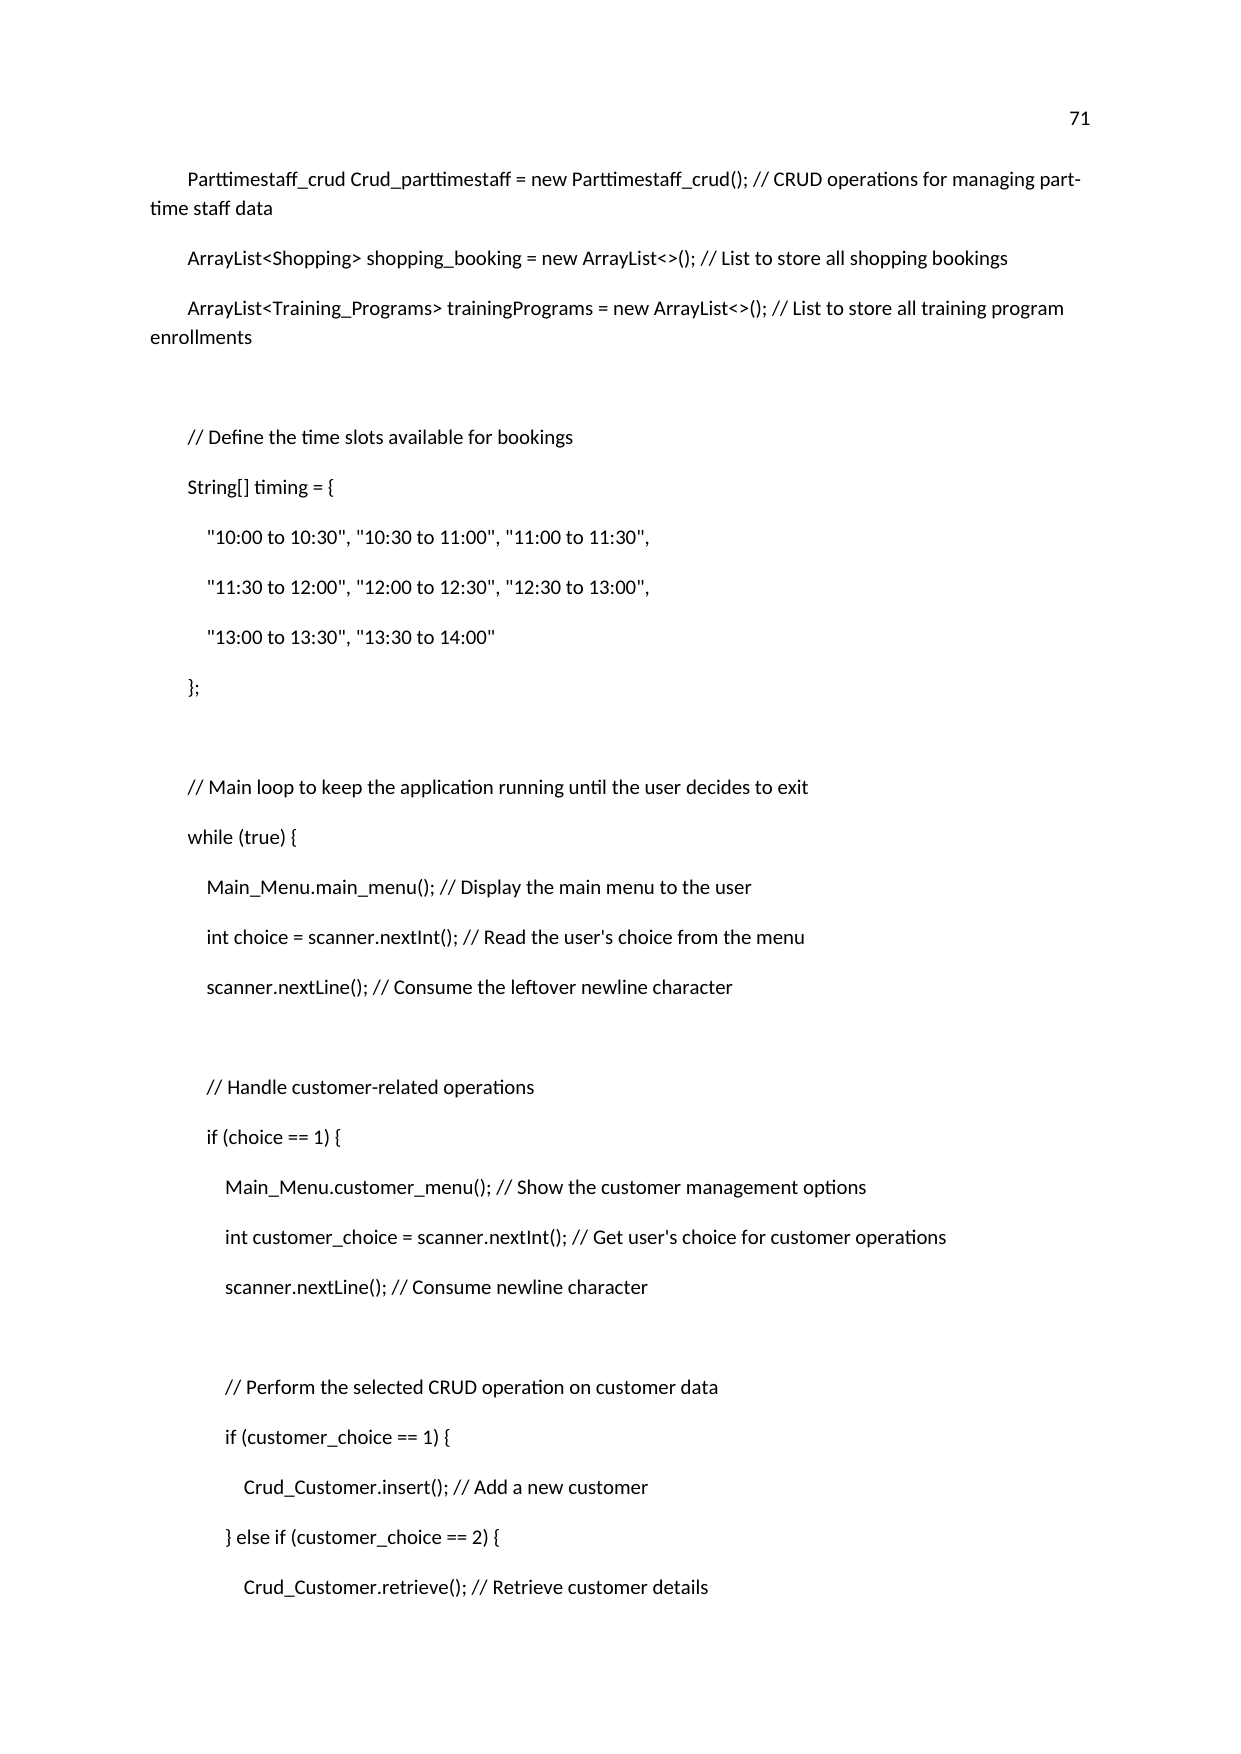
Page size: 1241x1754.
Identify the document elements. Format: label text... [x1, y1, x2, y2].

text if (choice == 1) { [150, 1124, 1090, 1150]
text Crud_Customer.insert(); // Add a new customer [150, 1474, 1090, 1500]
text } else if (customer_choice == 2) { [150, 1524, 1090, 1550]
text "10:00 to 10:30", "10:30 to 11:00", "11:00 to 11:30", [150, 524, 1090, 550]
text int choice = scanner.nextInt(); // Read the user's choice from the menu [150, 924, 1090, 950]
text Parttimestaff_crud Crud_parttimestaff = new Parttimestaff_crud(); // CRUD operations for managing part-time staff data [150, 166, 1090, 221]
text // Handle customer-related operations [150, 1074, 1090, 1100]
text int customer_choice = scanner.nextInt(); // Get user's choice for customer operations [150, 1224, 1090, 1250]
text Main_Menu.main_menu(); // Display the main menu to the user [150, 874, 1090, 900]
text ArrayList<Training_Programs> trainingPrograms = new ArrayList<>(); // List to store all training program enrollments [150, 295, 1090, 350]
text Crud_Customer.retrieve(); // Retrieve customer details [150, 1574, 1090, 1600]
text // Define the time slots available for bookings [150, 424, 1090, 450]
text // Main loop to keep the application running until the user decides to exit [150, 774, 1090, 800]
text "11:30 to 12:00", "12:00 to 12:30", "12:30 to 13:00", [150, 574, 1090, 600]
text "13:00 to 13:30", "13:30 to 14:00" [150, 624, 1090, 650]
text scanner.nextLine(); // Consume the leftover newline character [150, 974, 1090, 1000]
text Main_Menu.customer_menu(); // Show the customer management options [150, 1174, 1090, 1200]
text // Perform the selected CRUD operation on customer data [150, 1374, 1090, 1400]
text String[] timing = { [150, 474, 1090, 500]
text while (true) { [150, 824, 1090, 850]
text if (customer_choice == 1) { [150, 1424, 1090, 1450]
text ArrayList<Shopping> shopping_booking = new ArrayList<>(); // List to store all shopping bookings [150, 245, 1090, 271]
text scanner.nextLine(); // Consume newline character [150, 1274, 1090, 1300]
text }; [150, 674, 1090, 700]
